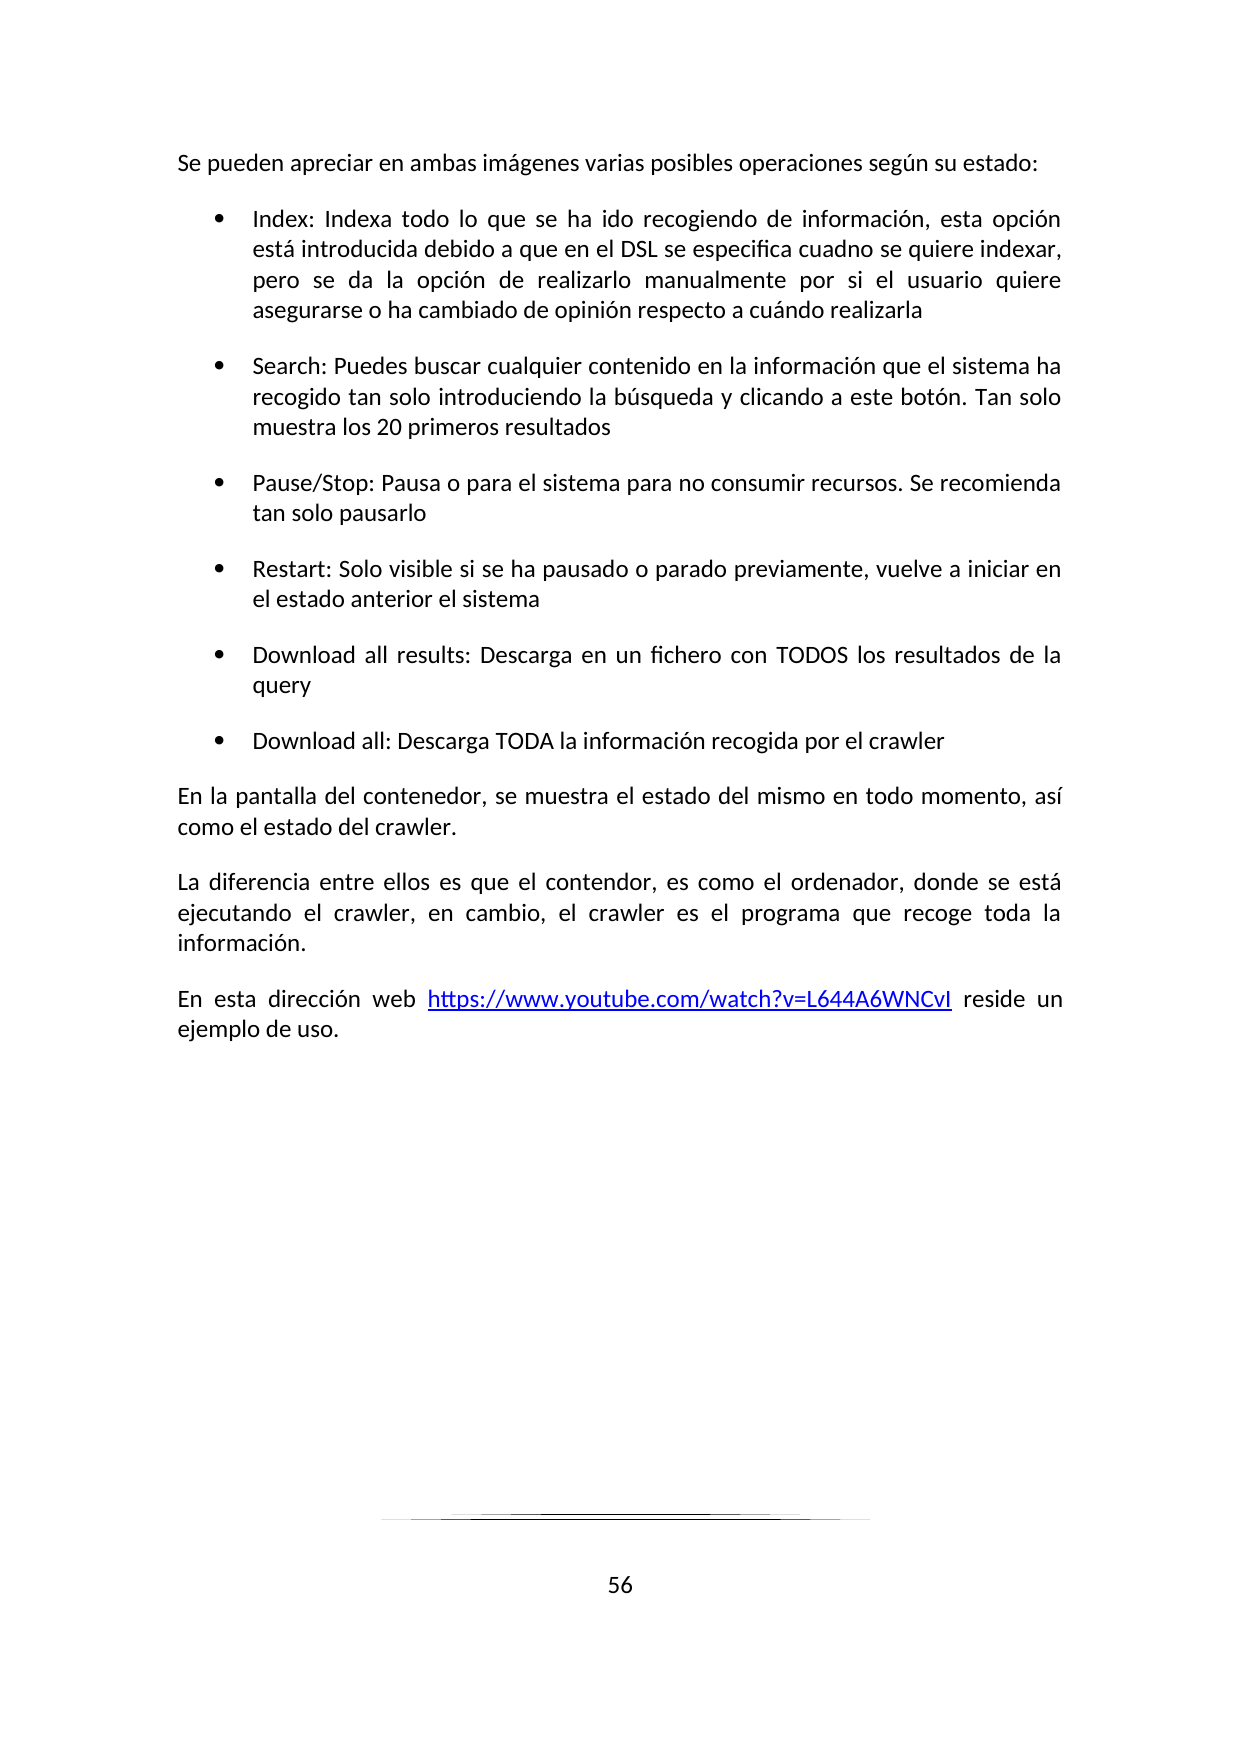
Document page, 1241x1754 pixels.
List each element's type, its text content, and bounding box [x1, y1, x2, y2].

text En la pantalla del contenedor, se muestra el estado del mismo en todo momento, así como el estado del crawler. [177, 780, 1063, 841]
text Se pueden apreciar en ambas imágenes varias posibles operaciones según su estado: [177, 148, 1063, 178]
text En esta dirección web https://www.youtube.com/watch?v=L644A6WNCvI reside un ejemplo de uso. [177, 983, 1063, 1044]
list Pause/Stop: Pausa o para el sistema para no consumir recursos. Se recomienda tan solo pausarlo [215, 467, 1063, 528]
list Download all: Descarga TODA la información recogida por el crawler [215, 725, 1063, 755]
text La diferencia entre ellos es que el contendor, es como el ordenador, donde se está ejecutando el crawler, en cambio, el crawler es el programa que recoge toda la información. [177, 866, 1063, 958]
list Index: Indexa todo lo que se ha ido recogiendo de información, esta opción está introducida debido a que en el DSL se especifica cuadno se quiere indexar, pero se da la opción de realizarlo manualmente por si el usuario quiere asegurarse o ha cambiado de opinión respecto a cuándo realizarla [215, 203, 1063, 325]
list Search: Puedes buscar cualquier contenido en la información que el sistema ha recogido tan solo introduciendo la búsqueda y clicando a este botón. Tan solo muestra los 20 primeros resultados [215, 350, 1063, 442]
list Download all results: Descarga en un fichero con TODOS los resultados de la query [215, 639, 1063, 700]
list Restart: Solo visible si se ha pausado o parado previamente, vuelve a iniciar en el estado anterior el sistema [215, 553, 1063, 614]
